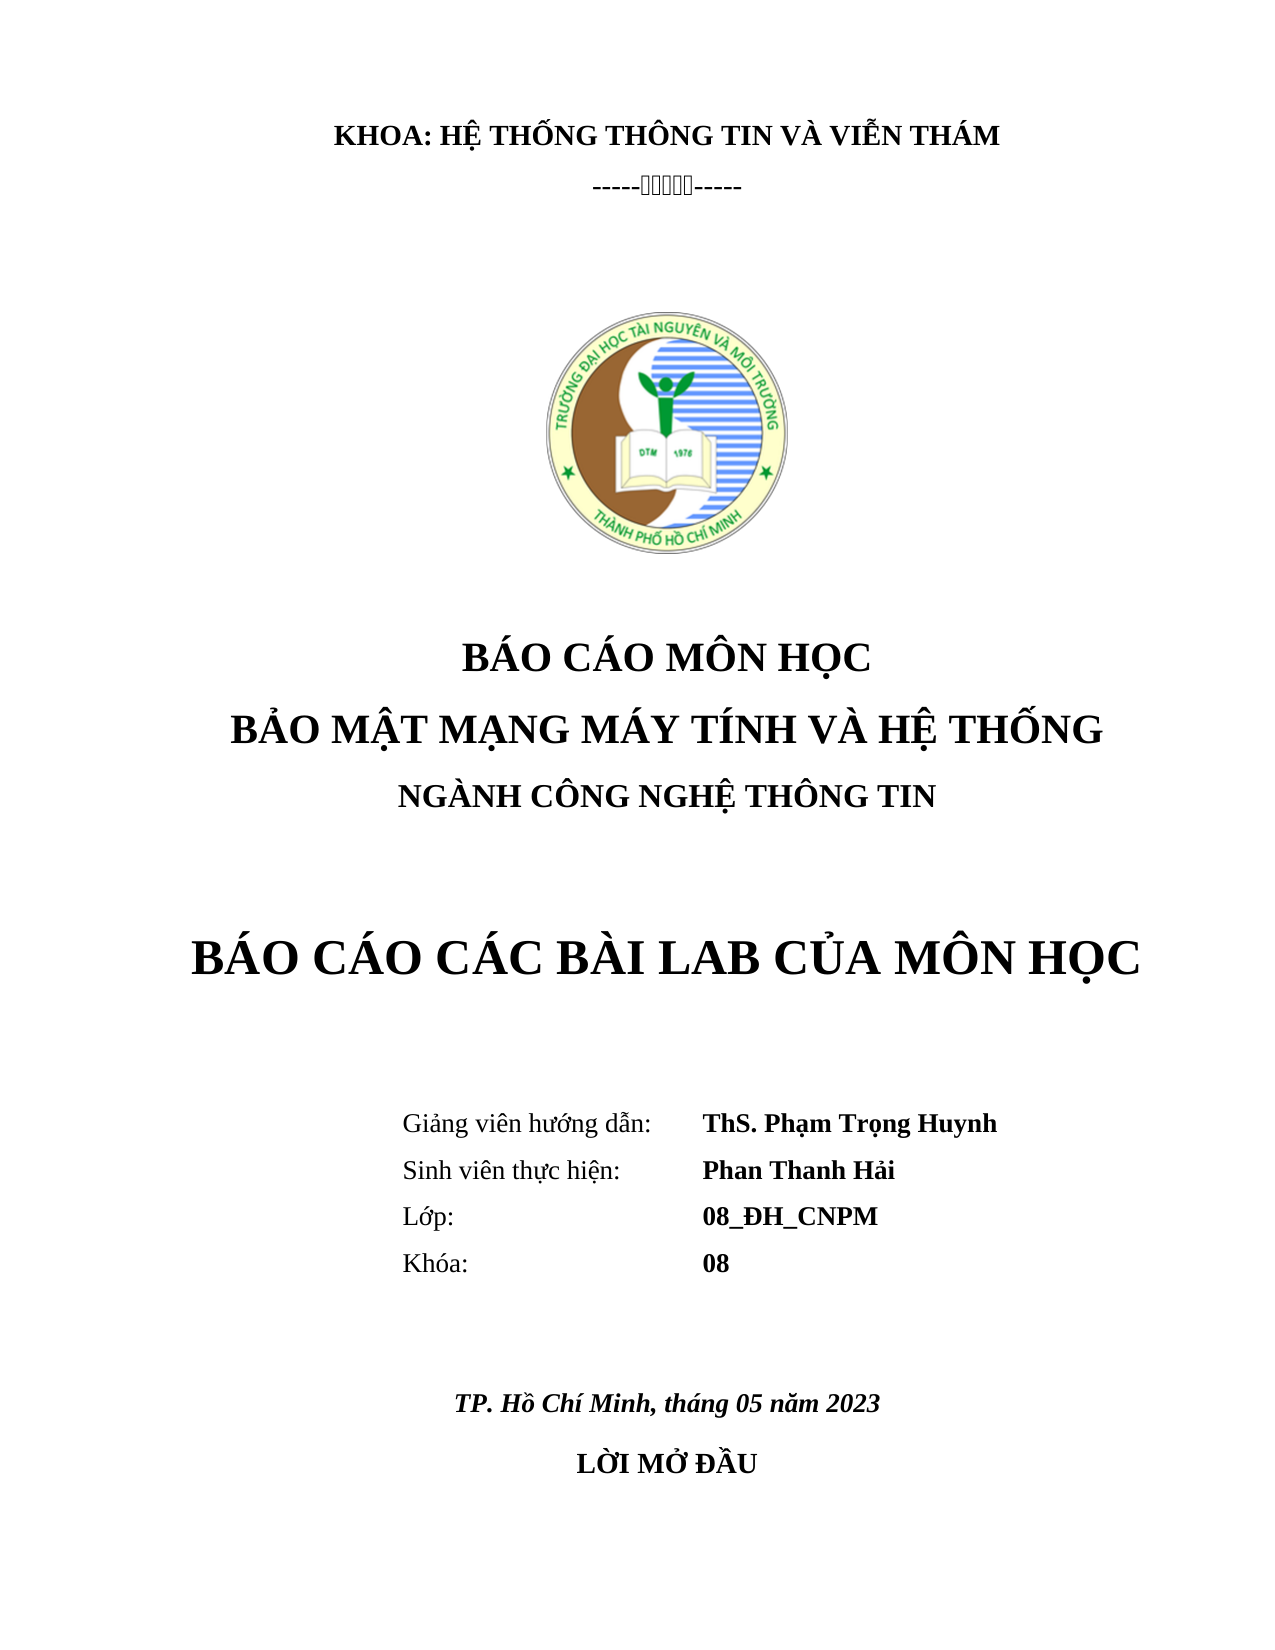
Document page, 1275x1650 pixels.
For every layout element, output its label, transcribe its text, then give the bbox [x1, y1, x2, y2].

text NGÀNH CÔNG NGHỆ THÔNG TIN [177, 777, 1157, 815]
text Khóa: 08 [177, 1247, 1157, 1278]
text Lớp: 08_ĐH_CNPM [177, 1200, 1157, 1232]
text BÁO CÁO MÔN HỌC [177, 633, 1157, 681]
text LỜI MỞ ĐẦU [177, 1446, 1157, 1480]
text Giảng viên hướng dẫn: ThS. Phạm Trọng Huynh [327, 1107, 1157, 1138]
picture [546, 312, 788, 554]
text KHOA: HỆ THỐNG THÔNG TIN VÀ VIỄN THÁM [177, 118, 1157, 152]
text ---------- [177, 168, 1157, 202]
text Sinh viên thực hiện: Phan Thanh Hải [177, 1154, 1157, 1185]
text BÁO CÁO CÁC BÀI LAB CỦA MÔN HỌC [177, 927, 1157, 985]
text TP. Hồ Chí Minh, tháng 05 năm 2023 [177, 1387, 1157, 1418]
text BẢO MẬT MẠNG MÁY TÍNH VÀ HỆ THỐNG [177, 705, 1157, 753]
